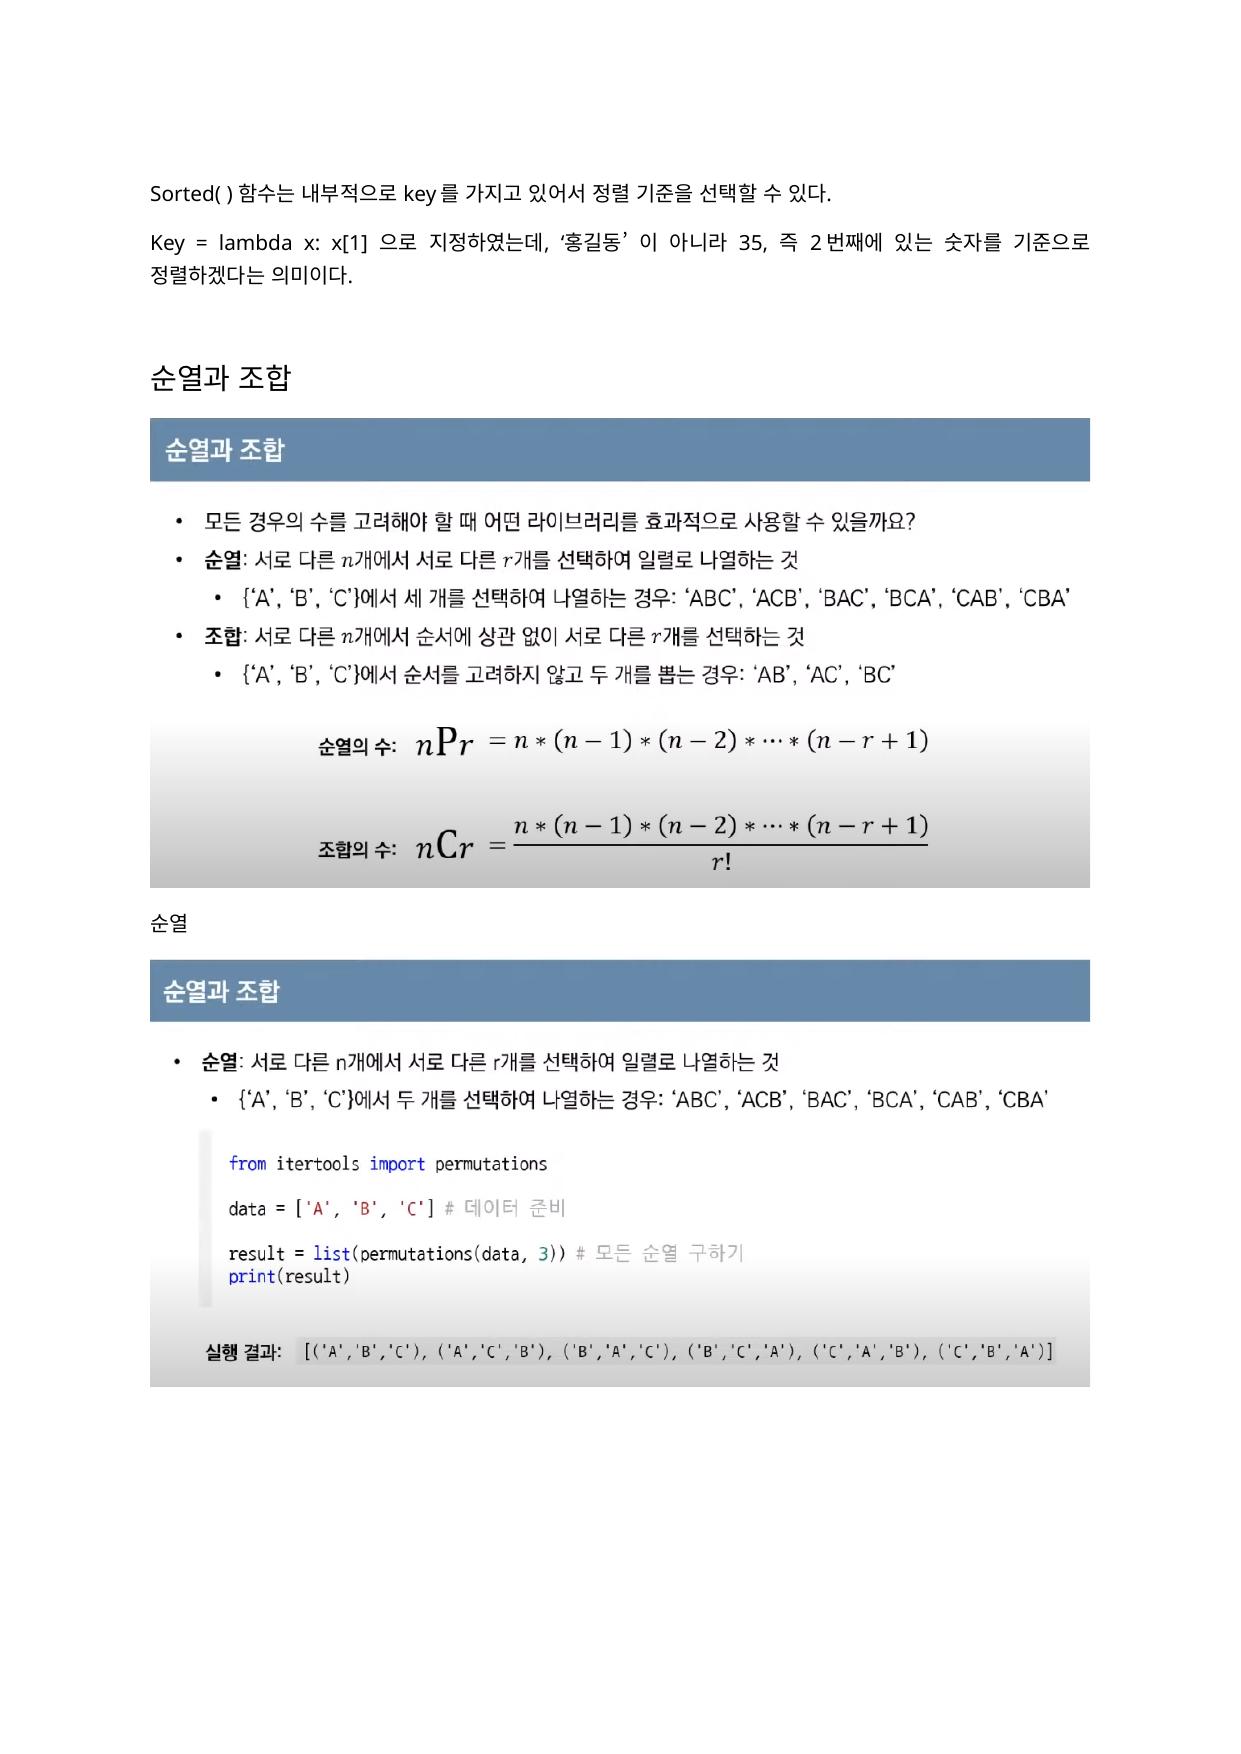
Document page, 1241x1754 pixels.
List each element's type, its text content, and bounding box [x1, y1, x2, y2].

subtitle 순열 [150, 907, 1090, 937]
subtitle Sorted( ) 함수는 내부적으로 key를 가지고 있어서 정렬 기준을 선택할 수 있다. [150, 177, 1090, 207]
text Key = lambda x: x[1] 으로 지정하였는데, ‘홍길동’ 이 아니라 35, 즉 2번째에 있는 숫자를 기준으로 정렬하겠다는 의미이다. [150, 227, 1090, 289]
picture [150, 956, 1091, 1387]
subtitle 순열과 조합 [150, 356, 1090, 398]
picture [150, 418, 1091, 888]
